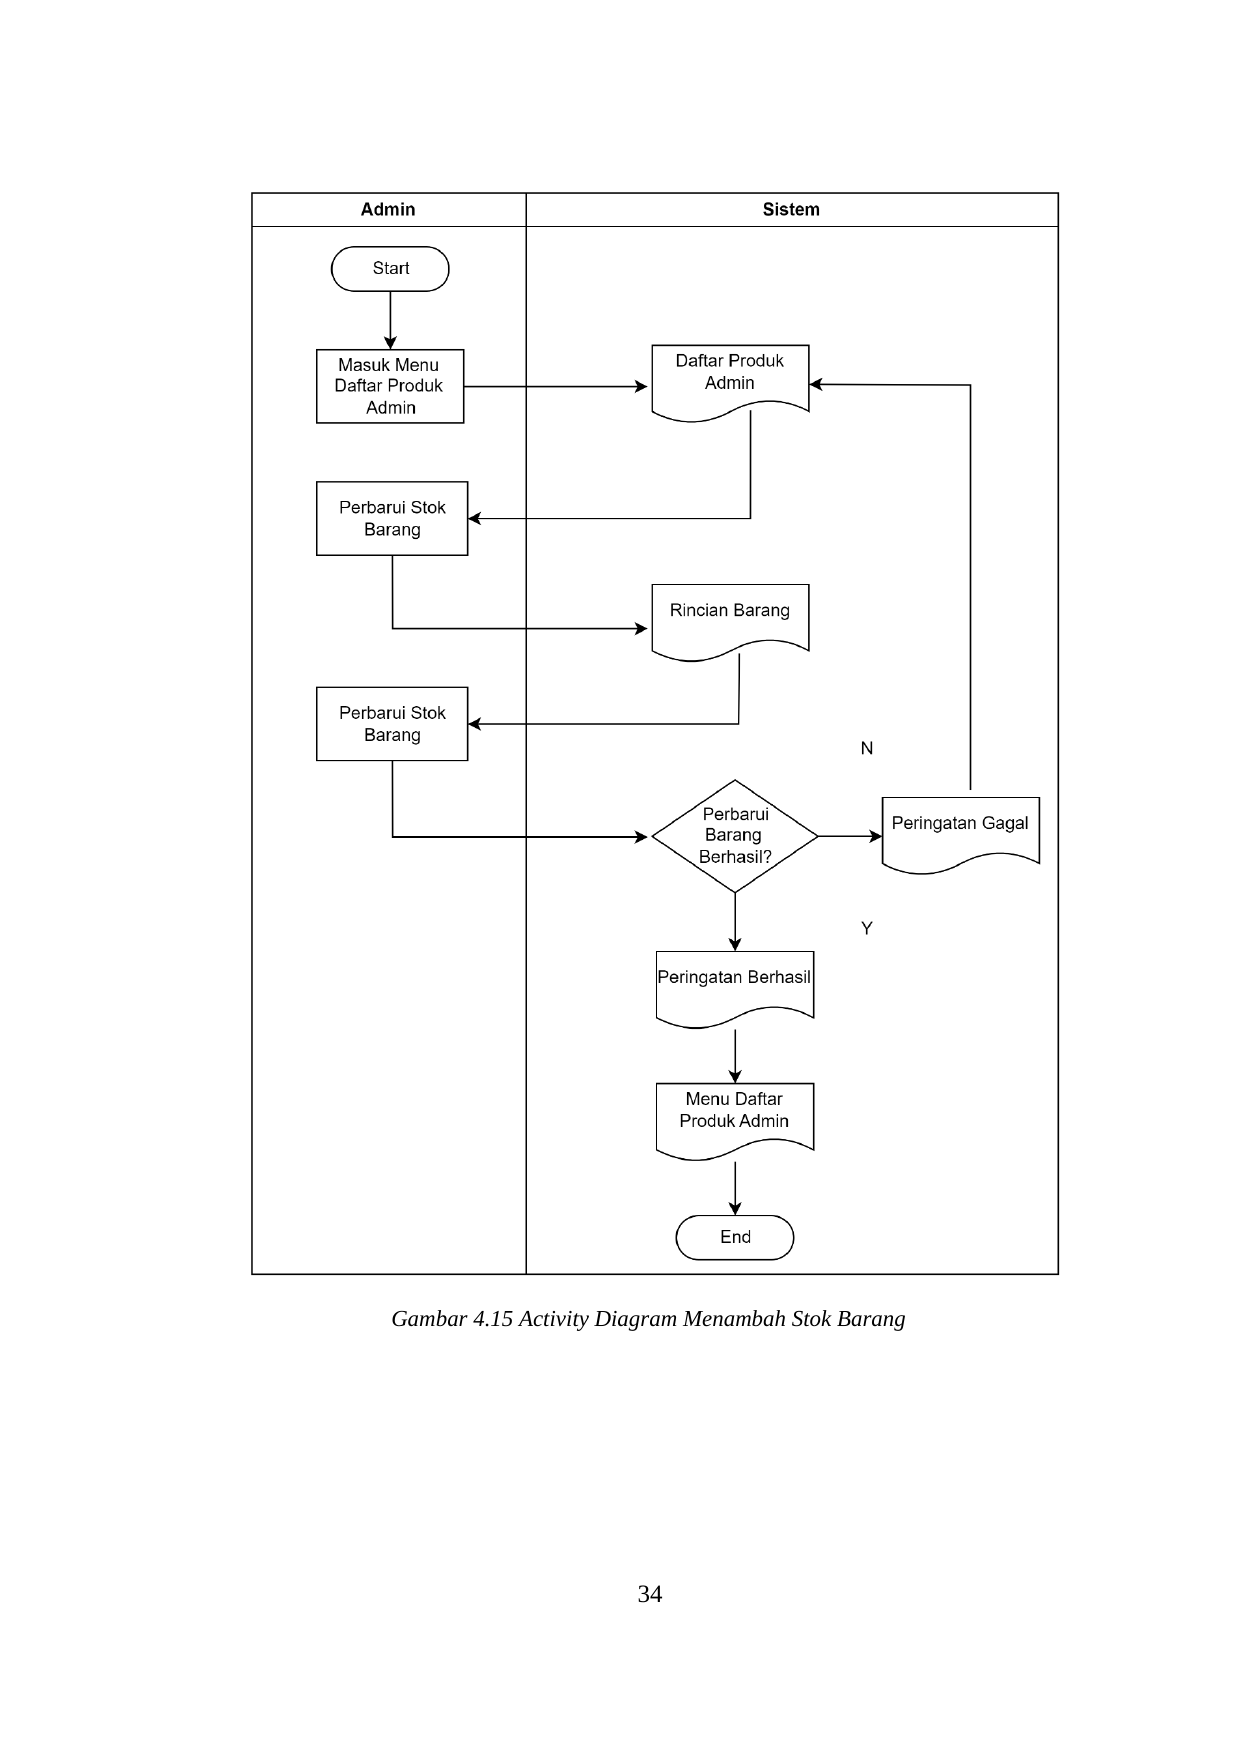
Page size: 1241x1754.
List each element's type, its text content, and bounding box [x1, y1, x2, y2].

picture [236, 177, 1075, 1291]
text Gambar 4.15 Activity Diagram Menambah Stok Barang [236, 1305, 1063, 1331]
